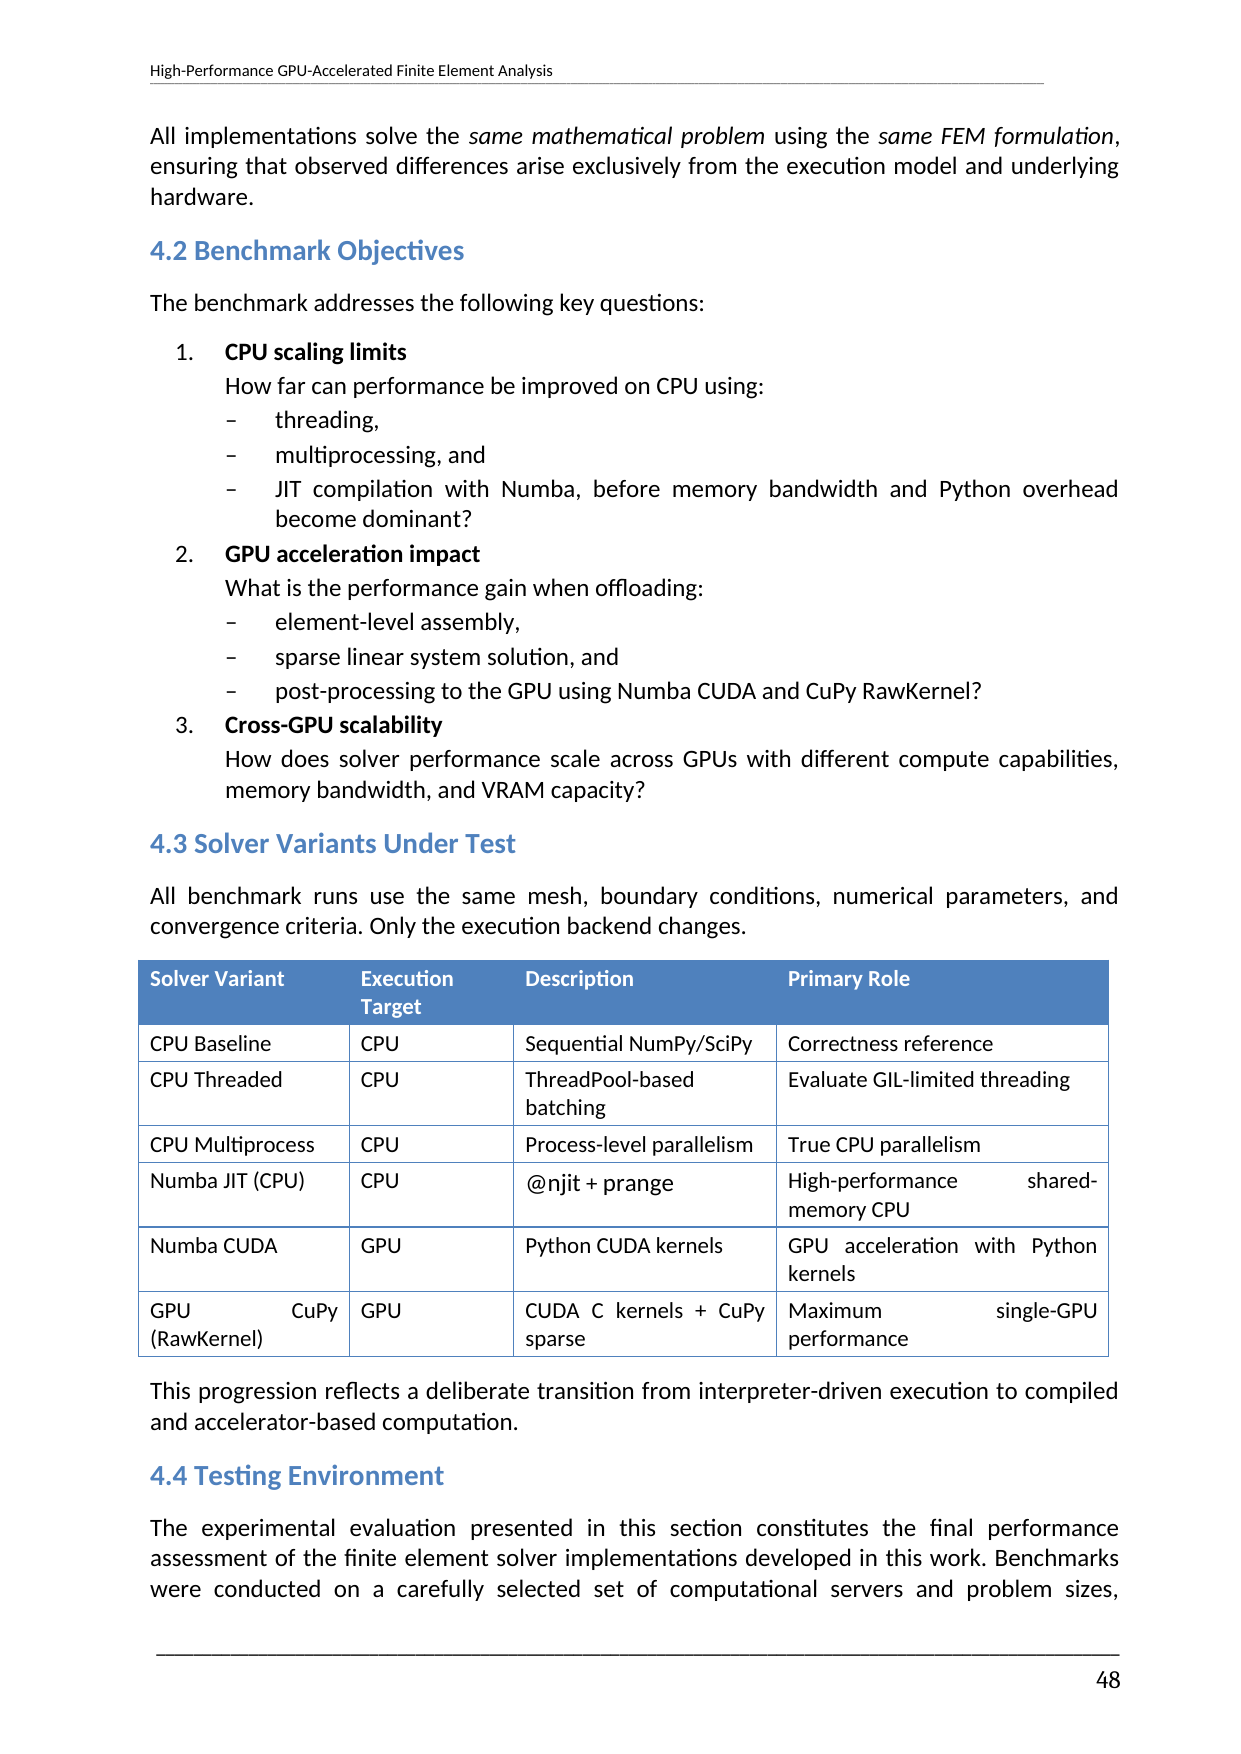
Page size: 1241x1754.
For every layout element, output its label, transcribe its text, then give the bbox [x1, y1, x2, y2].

table_cell Maximum single-GPU performance [777, 1292, 1108, 1356]
table_cell CPU [350, 1062, 513, 1125]
table_cell GPU [350, 1228, 513, 1291]
list multiprocessing, and [225, 439, 1120, 469]
text What is the performance gain when offloading: [225, 572, 1120, 603]
subtitle 4.3 Solver Variants Under Test [150, 825, 1120, 861]
table_cell GPU CuPy (RawKernel) [139, 1292, 349, 1356]
text How far can performance be improved on CPU using: [225, 370, 1120, 401]
table_cell CPU Threaded [139, 1062, 349, 1125]
table_cell CPU [350, 1126, 513, 1162]
table_cell Correctness reference [777, 1025, 1108, 1061]
table_cell @njit + prange [514, 1163, 776, 1226]
list CPU scaling limits [175, 336, 1120, 367]
table_cell High-performance shared-memory CPU [777, 1163, 1108, 1226]
list post-processing to the GPU using Numba CUDA and CuPy RawKernel? [225, 675, 1120, 706]
table_header Description [514, 961, 776, 1024]
table_header Execution Target [350, 961, 513, 1024]
table_cell CPU [350, 1163, 513, 1226]
list threading, [225, 404, 1120, 435]
subtitle 4.2 Benchmark Objectives [150, 232, 1120, 268]
table_cell GPU [350, 1292, 513, 1356]
table_cell CUDA C kernels + CuPy sparse [514, 1292, 776, 1356]
table_cell Evaluate GIL-limited threading [777, 1062, 1108, 1125]
table_cell Numba CUDA [139, 1228, 349, 1291]
text The benchmark addresses the following key questions: [150, 287, 1120, 317]
list JIT compilation with Numba, before memory bandwidth and Python overhead become dominant? [225, 473, 1120, 534]
table_header Primary Role [777, 961, 1108, 1024]
table_cell Process-level parallelism [514, 1126, 776, 1162]
text All benchmark runs use the same mesh, boundary conditions, numerical parameters, and convergence criteria. Only the execution backend changes. [150, 880, 1120, 941]
table_cell CPU Baseline [139, 1025, 349, 1061]
table_cell Python CUDA kernels [514, 1228, 776, 1291]
table_cell Numba JIT (CPU) [139, 1163, 349, 1226]
list GPU acceleration impact [175, 538, 1120, 568]
text All implementations solve the same mathematical problem using the same FEM formulation, ensuring that observed differences arise exclusively from the execution model and underlying hardware. [150, 120, 1120, 212]
subtitle 4.4 Testing Environment [150, 1457, 1120, 1493]
table_cell Sequential NumPy/SciPy [514, 1025, 776, 1061]
table_cell True CPU parallelism [777, 1126, 1108, 1162]
list sparse linear system solution, and [225, 641, 1120, 671]
text This progression reflects a deliberate transition from interpreter-driven execution to compiled and accelerator-based computation. [150, 1375, 1120, 1436]
text How does solver performance scale across GPUs with different compute capabilities, memory bandwidth, and VRAM capacity? [225, 743, 1120, 804]
table_cell CPU [350, 1025, 513, 1061]
table_cell ThreadPool-based batching [514, 1062, 776, 1125]
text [150, 1512, 1120, 1603]
list Cross-GPU scalability [175, 709, 1120, 740]
table_header Solver Variant [139, 961, 349, 1024]
table_cell GPU acceleration with Python kernels [777, 1228, 1108, 1291]
list element-level assembly, [225, 606, 1120, 637]
table_cell CPU Multiprocess [139, 1126, 349, 1162]
